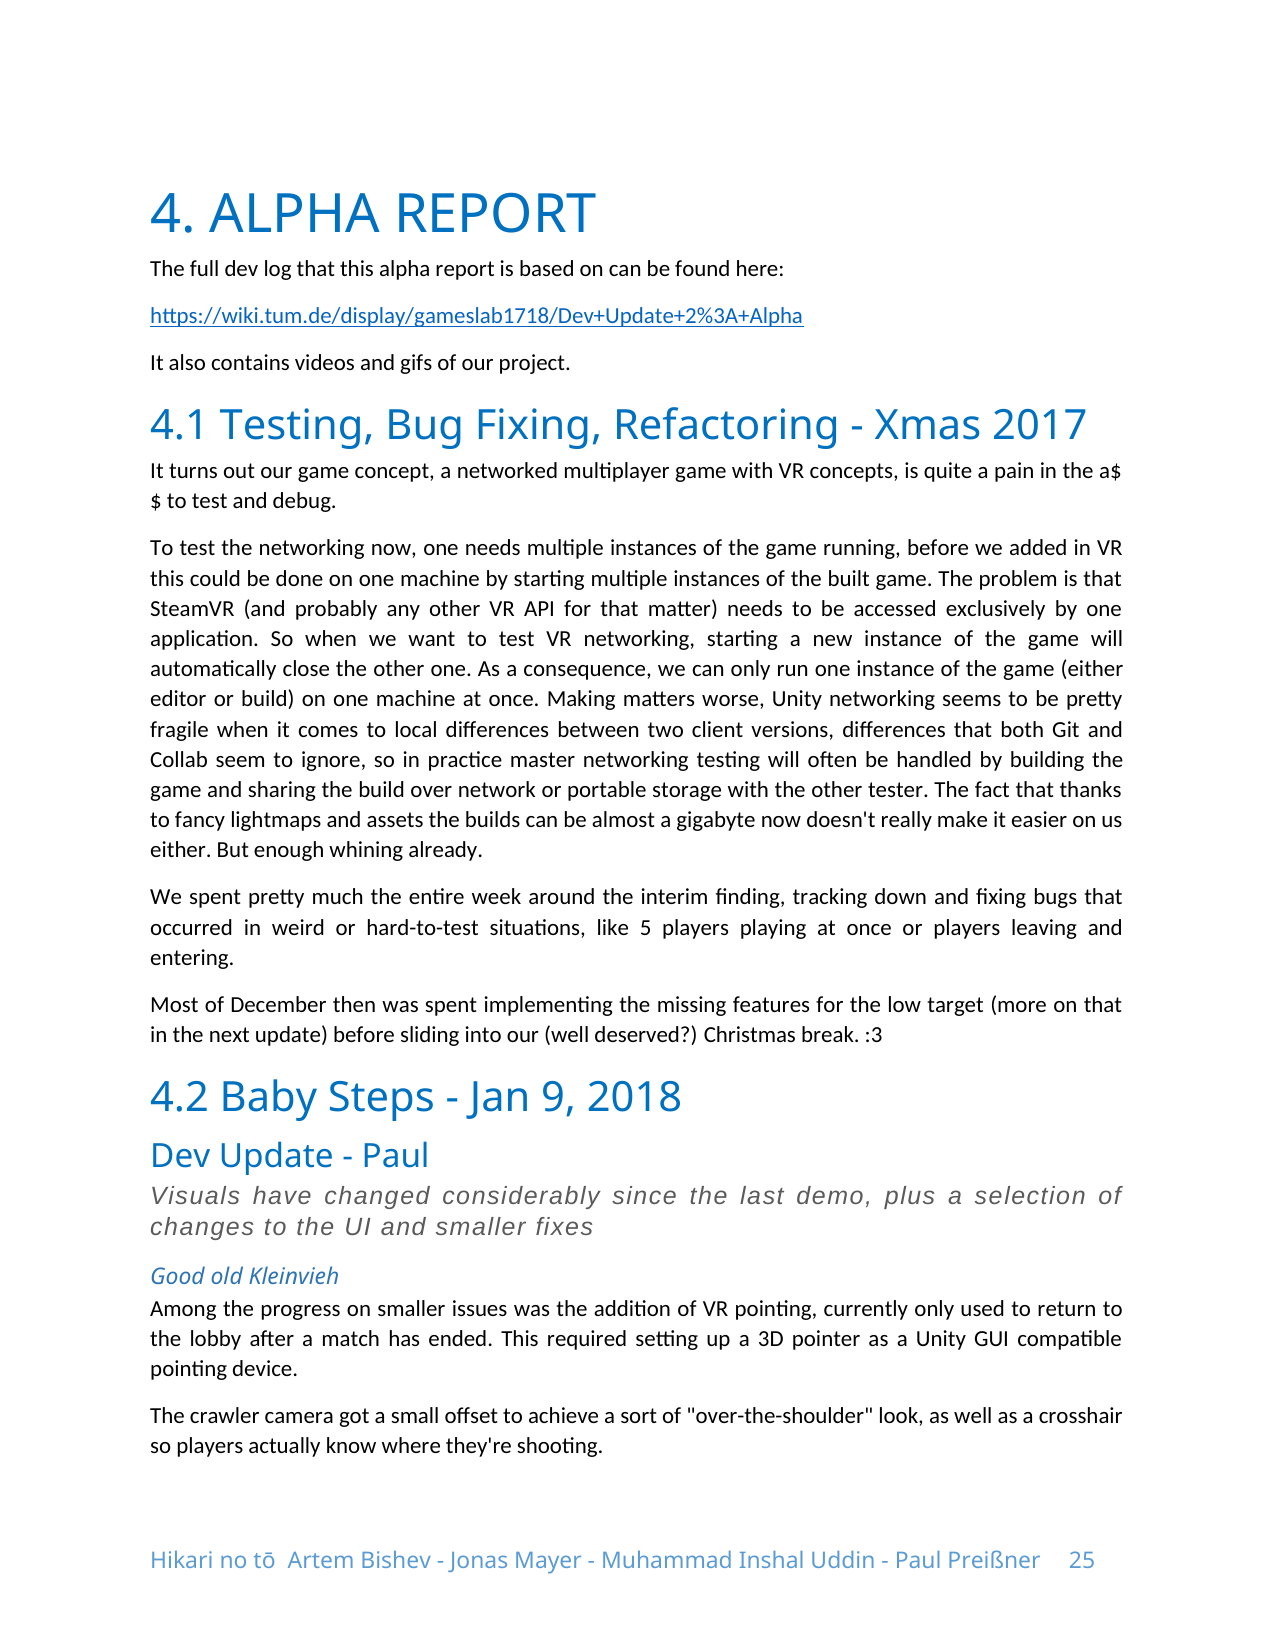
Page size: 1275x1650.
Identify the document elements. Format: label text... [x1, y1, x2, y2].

text It turns out our game concept, a networked multiplayer game with VR concepts, is quite a pain in the a$$ to test and debug. [150, 456, 1125, 515]
subtitle 4.2 Baby Steps - Jan 9, 2018 [150, 1067, 1125, 1124]
text It also contains videos and gifs of our project. [150, 348, 1125, 376]
subtitle 4. ALPHA Report [150, 175, 1125, 249]
text We spent pretty much the entire week around the interim finding, tracking down and fixing bugs that occurred in weird or hard-to-test situations, like 5 players playing at once or players leaving and entering. [150, 882, 1125, 971]
subtitle Dev Update - Paul [150, 1132, 1125, 1178]
text To test the networking now, one needs multiple instances of the game running, before we added in VR this could be done on one machine by starting multiple instances of the built game. The problem is that SteamVR (and probably any other VR API for that matter) needs to be accessed exclusively by one application. So when we want to test VR networking, starting a new instance of the game will automatically close the other one. As a consequence, we can only run one instance of the game (either editor or build) on one machine at once. Making matters worse, Unity networking seems to be pretty fragile when it comes to local differences between two client versions, differences that both Git and Collab seem to ignore, so in practice master networking testing will often be handled by building the game and sharing the build over network or portable storage with the other tester. The fact that thanks to fancy lightmaps and assets the builds can be almost a gigabyte now doesn't really make it easier on us either. But enough whining already. [150, 533, 1125, 864]
text The full dev log that this alpha report is based on can be found here: [150, 254, 1125, 283]
subtitle Good old Kleinvieh [150, 1260, 1125, 1291]
text Among the progress on smaller issues was the addition of VR pointing, currently only used to return to the lobby after a match has ended. This required setting up a 3D pointer as a Unity GUI compatible pointing device. [150, 1294, 1125, 1382]
text Most of December then was spent implementing the missing features for the low target (more on that in the next update) before sliding into our (well deserved?) Christmas break. :3 [150, 990, 1125, 1048]
subtitle Visuals have changed considerably since the last demo, plus a selection of changes to the UI and smaller fixes [150, 1181, 1125, 1241]
text https://wiki.tum.de/display/gameslab1718/Dev+Update+2%3A+Alpha [150, 301, 1125, 329]
subtitle 4.1 Testing, Bug Fixing, Refactoring - Xmas 2017 [150, 395, 1125, 452]
text The crawler camera got a small offset to achieve a sort of "over-the-shoulder" look, as well as a crosshair so players actually know where they're shooting. [150, 1401, 1125, 1459]
